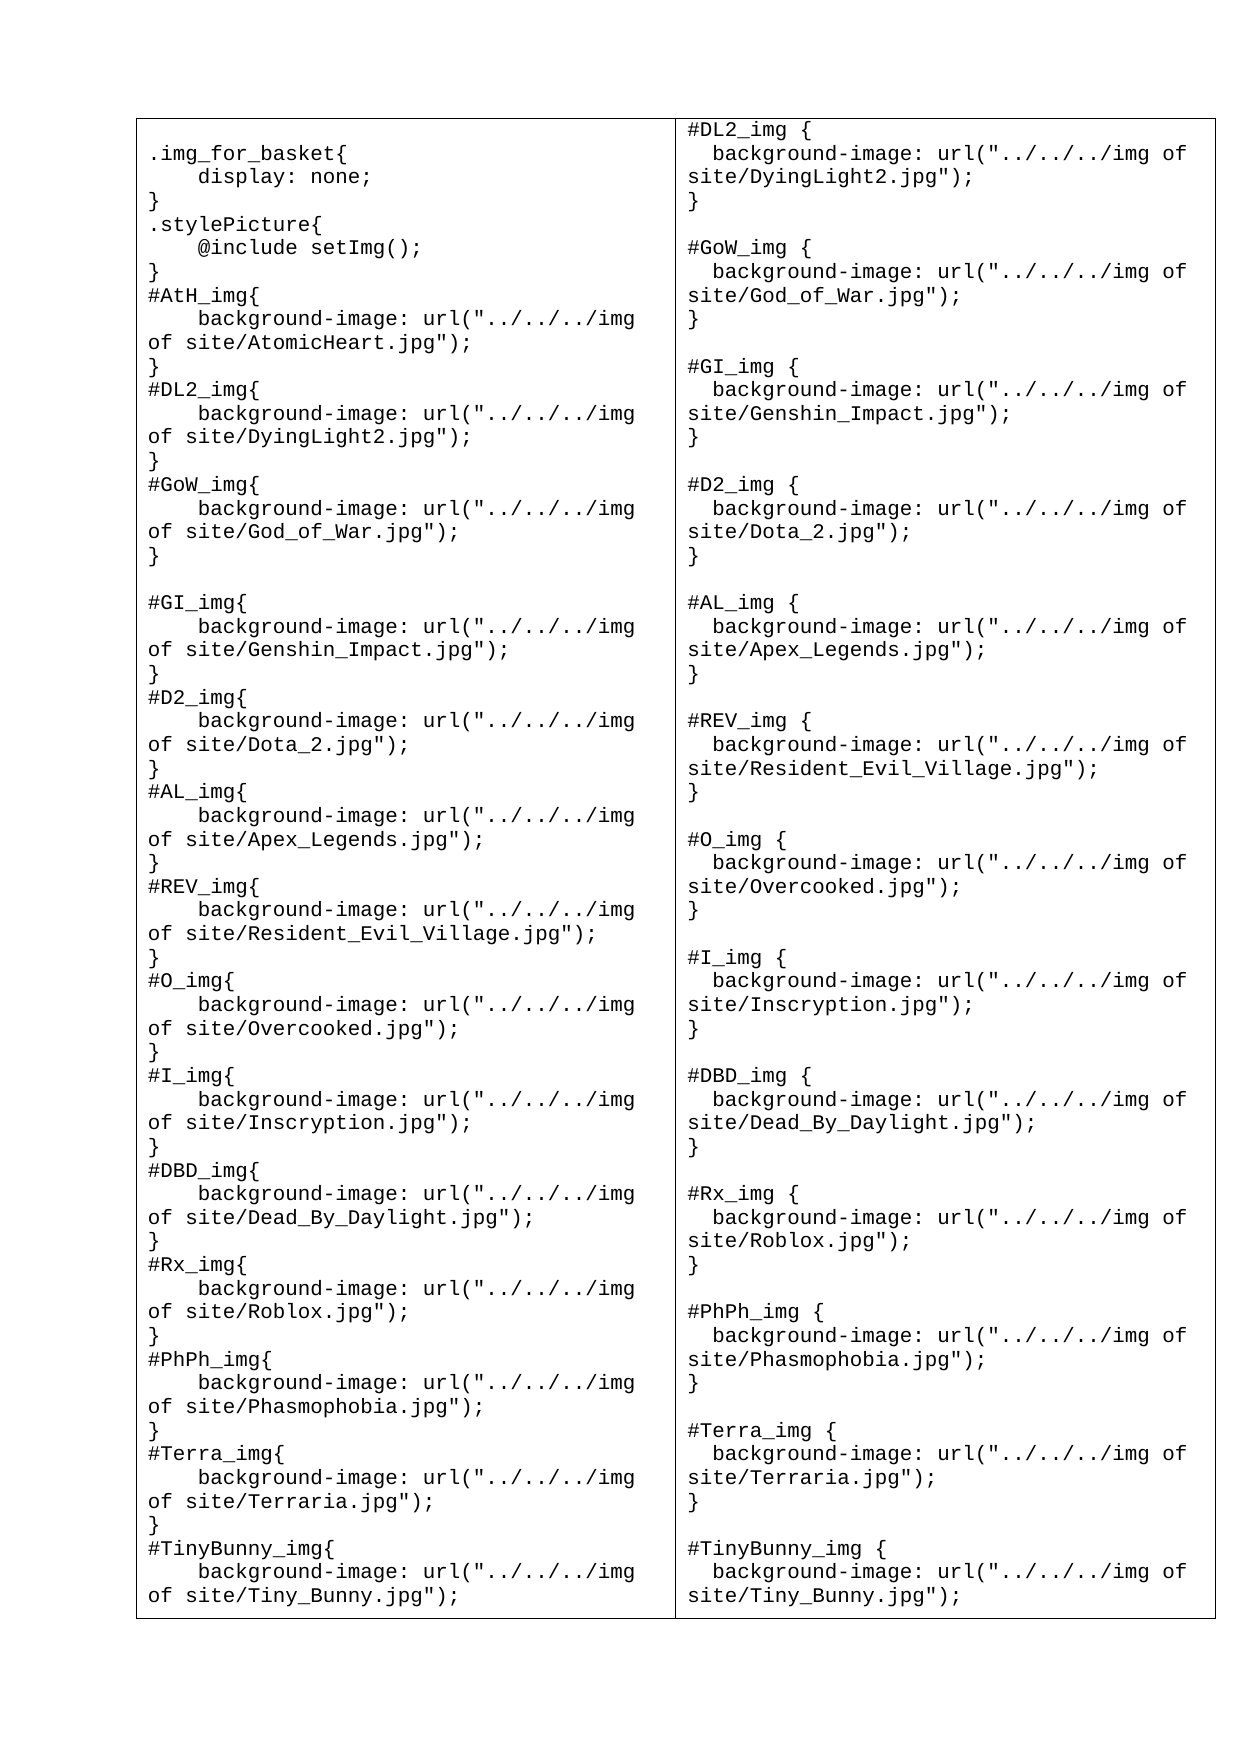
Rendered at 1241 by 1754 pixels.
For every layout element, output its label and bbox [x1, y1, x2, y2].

table_header [676, 119, 1215, 1617]
table_header [137, 119, 675, 1617]
